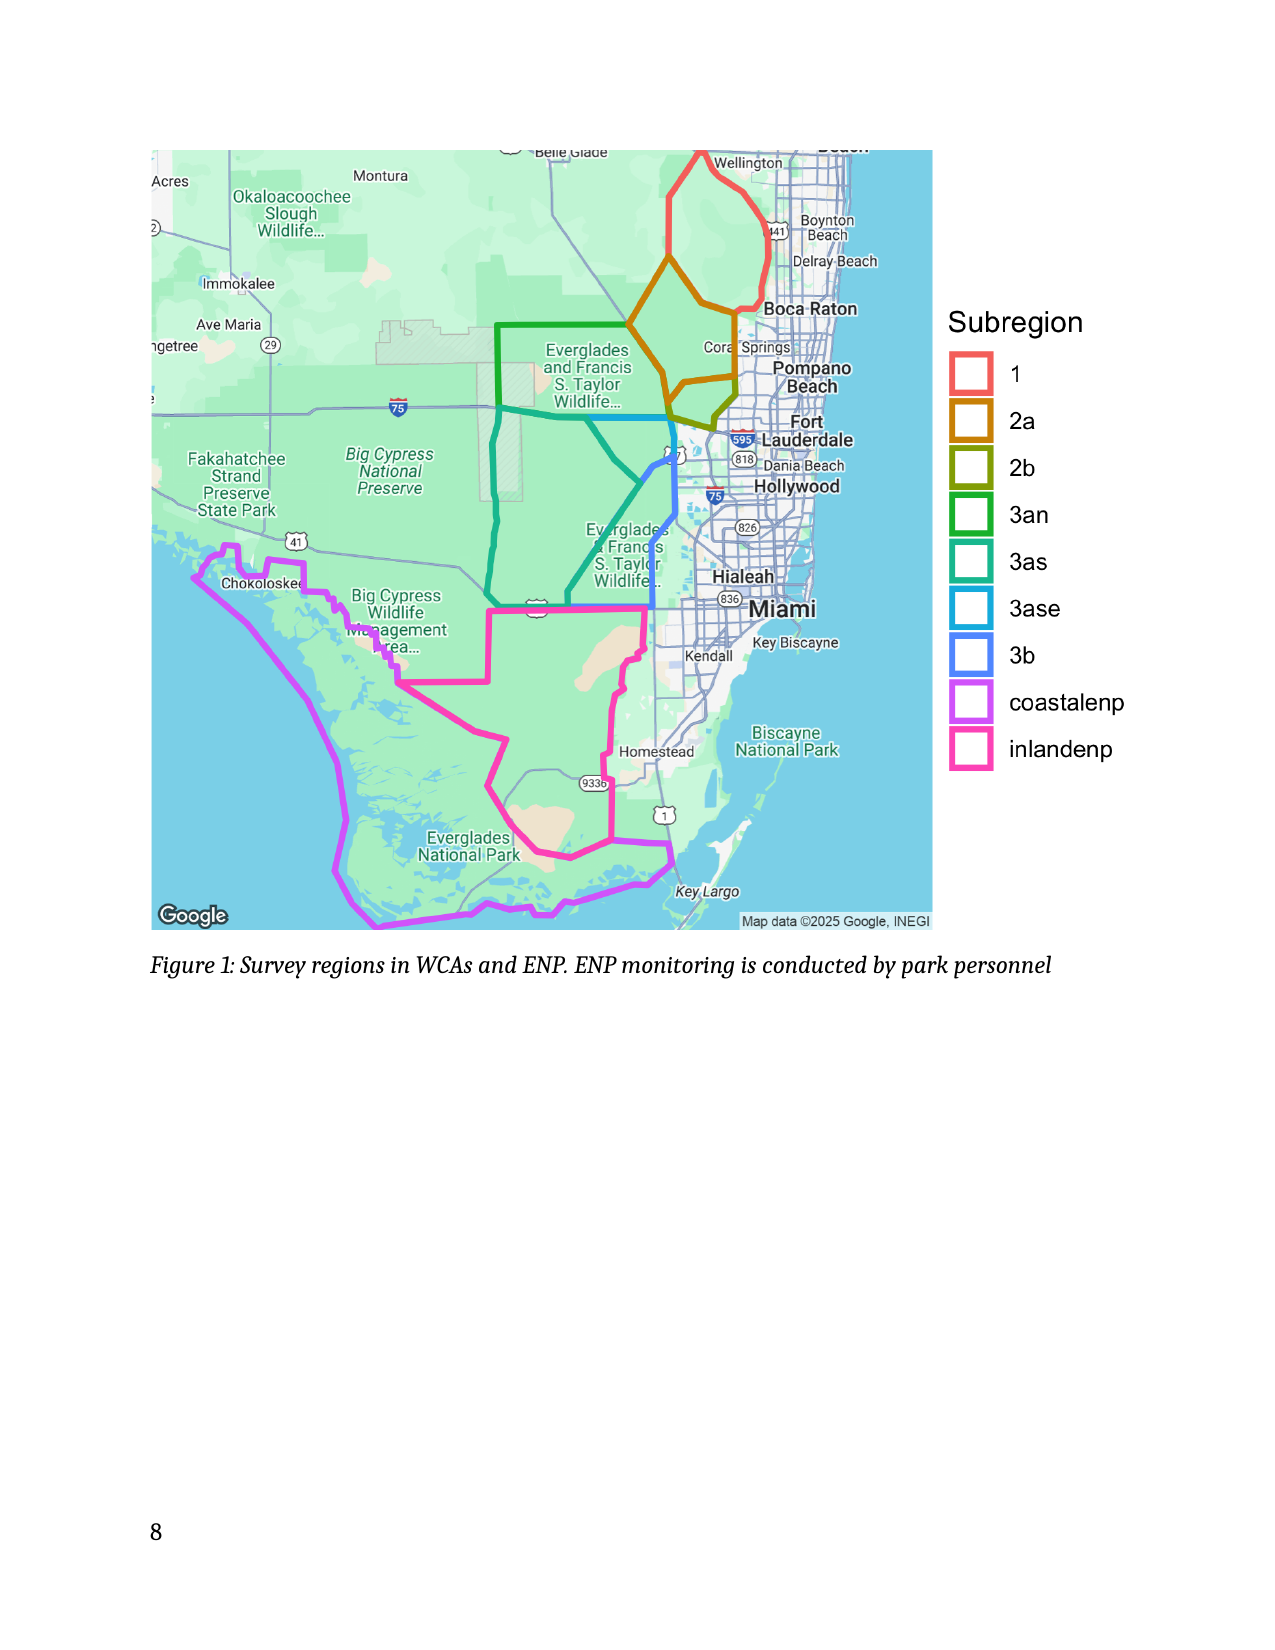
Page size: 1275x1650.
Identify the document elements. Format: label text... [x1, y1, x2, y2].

picture [150, 150, 1125, 930]
text Figure 1: Survey regions in WCAs and ENP. ENP monitoring is conducted by park personnel [150, 951, 1125, 979]
